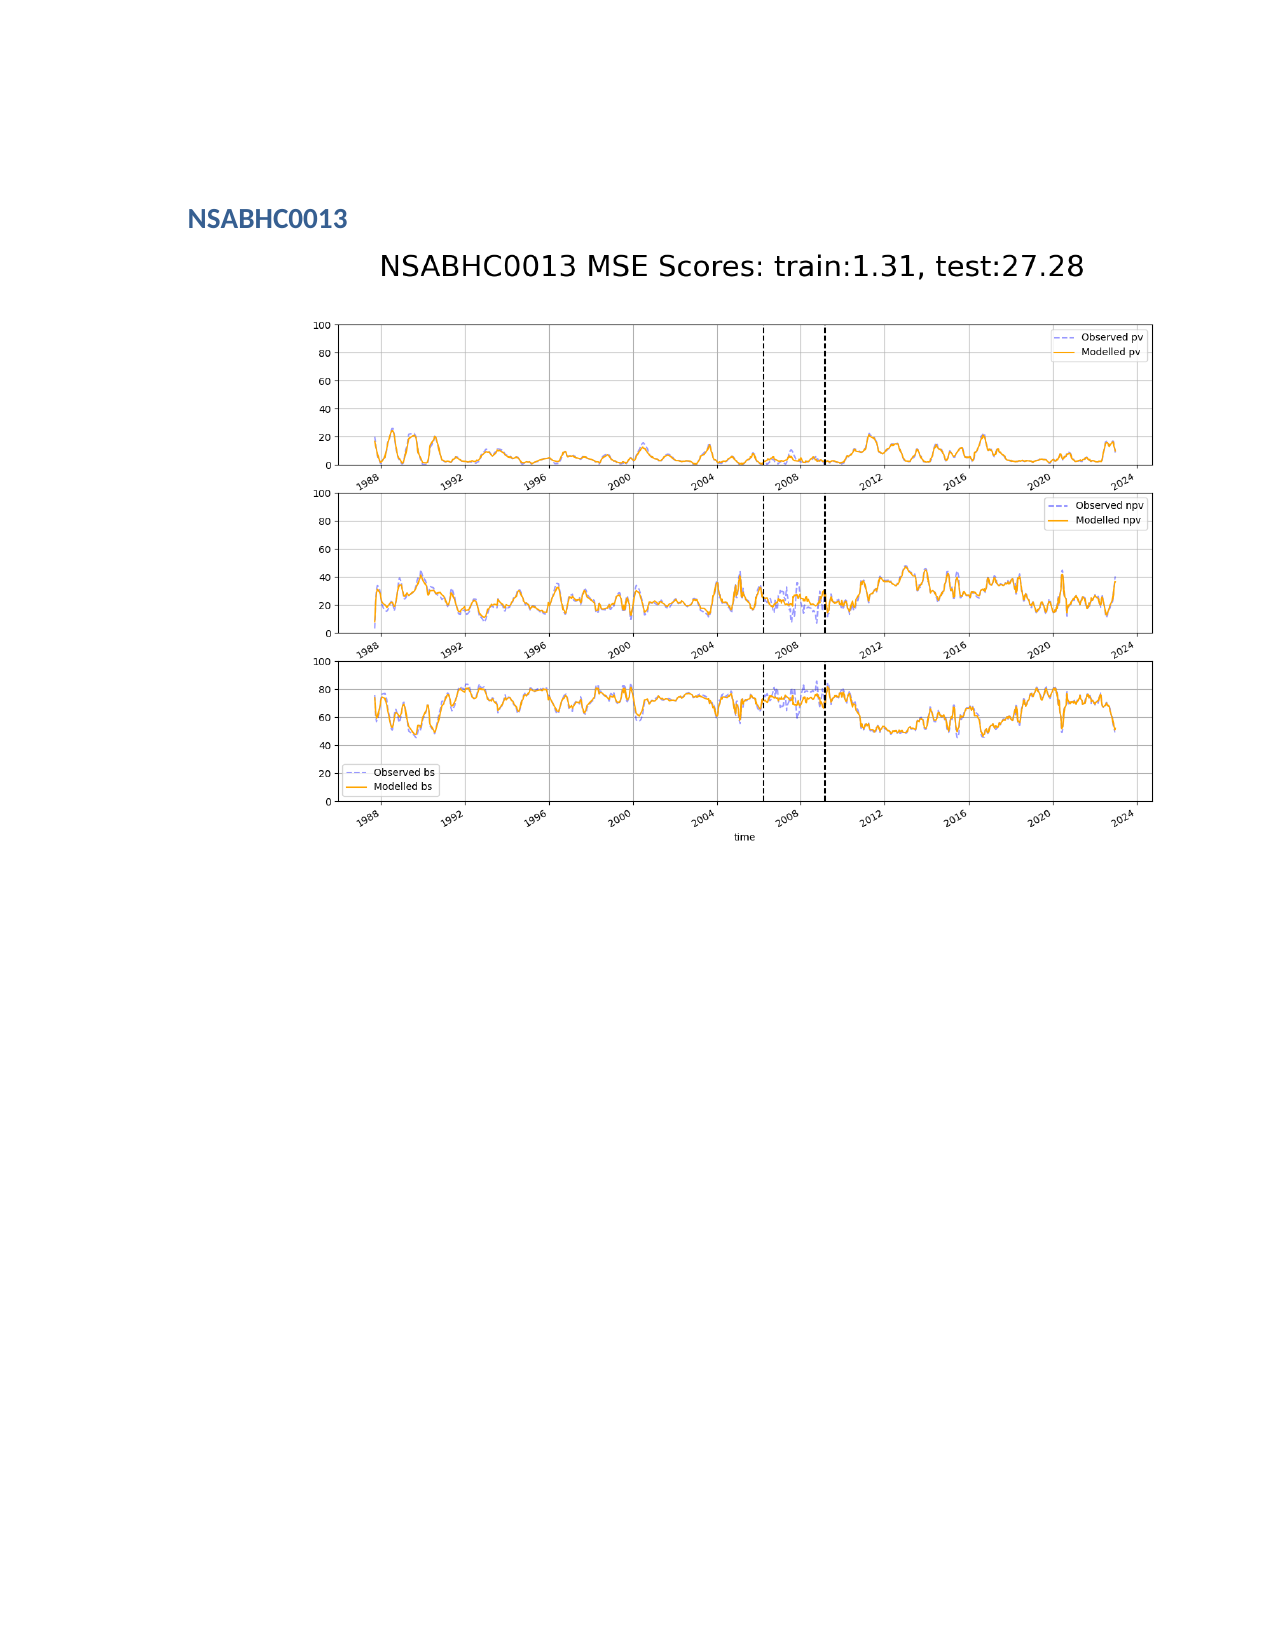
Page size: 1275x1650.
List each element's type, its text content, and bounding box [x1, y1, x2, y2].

subtitle NSABHC0013 [187, 200, 1087, 236]
picture [206, 241, 1257, 941]
